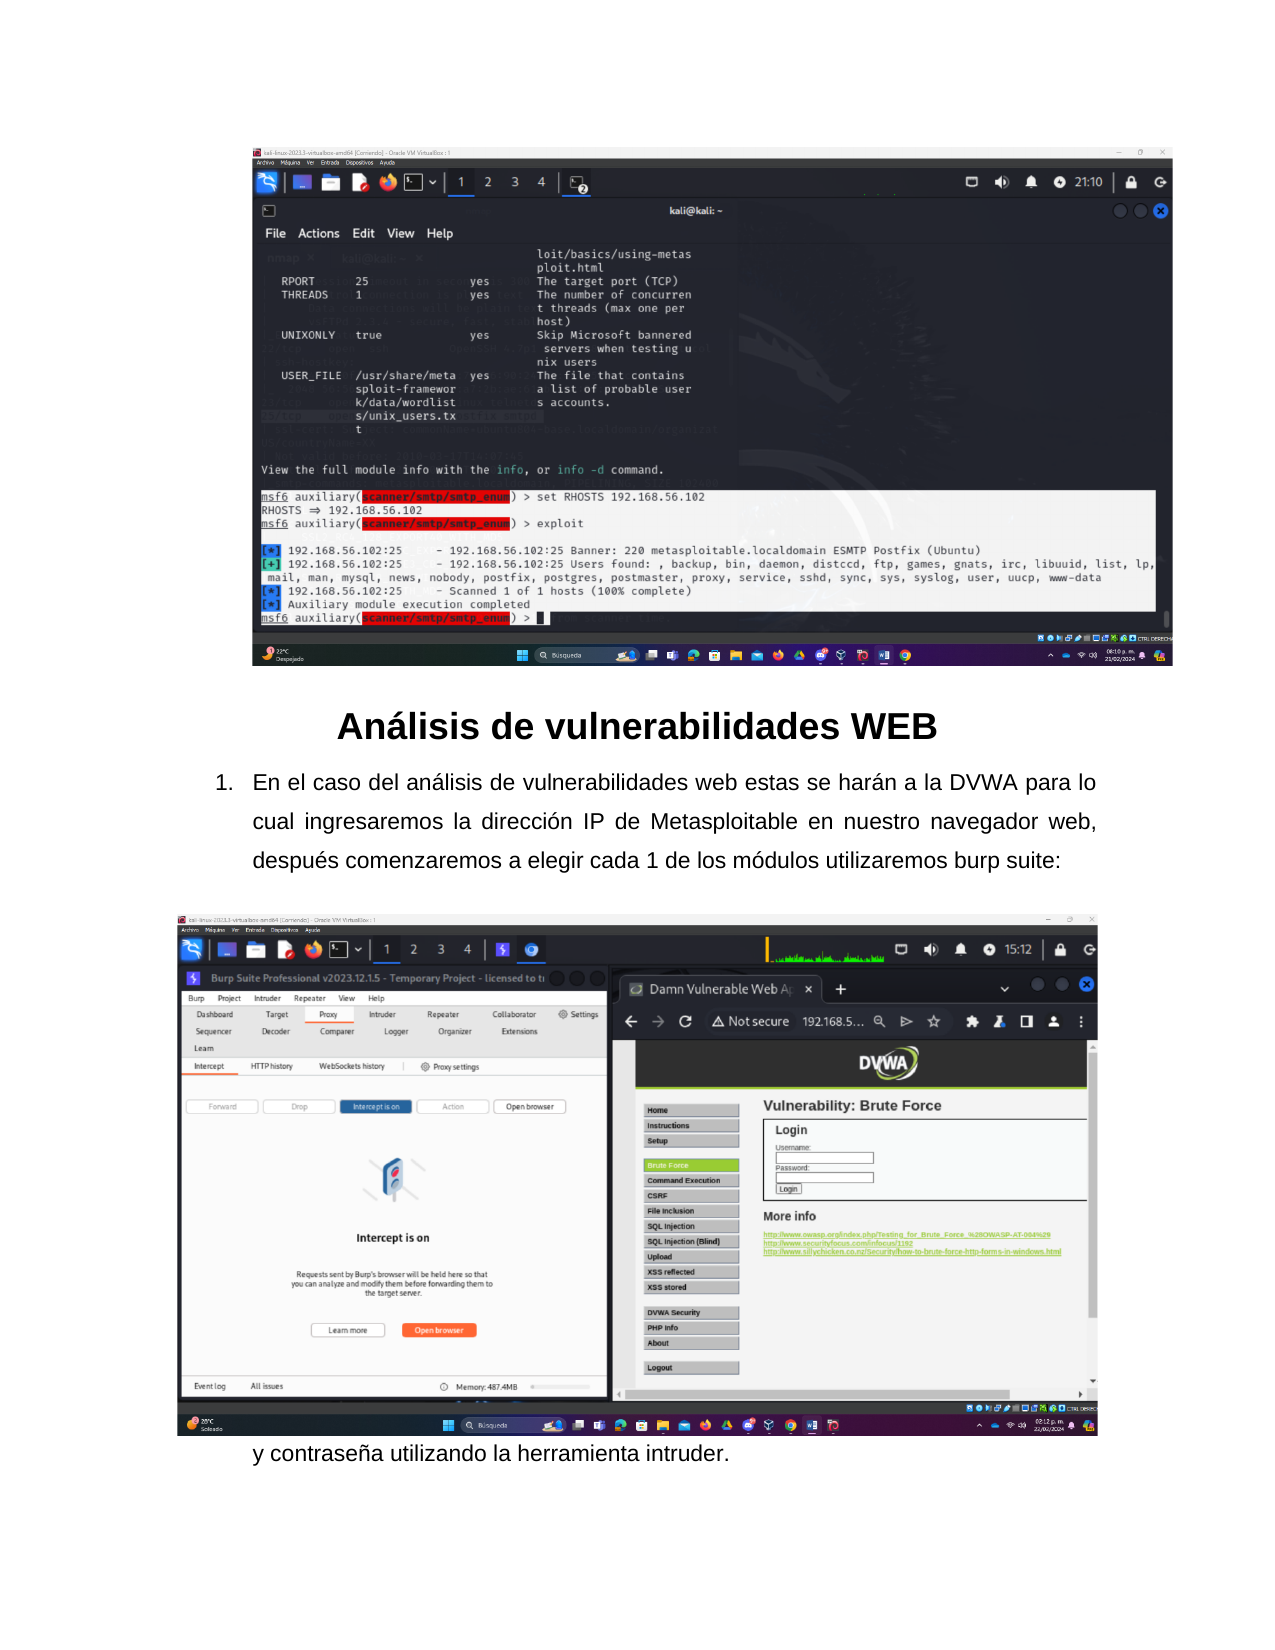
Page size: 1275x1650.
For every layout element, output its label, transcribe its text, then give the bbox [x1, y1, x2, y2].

list En el caso del análisis de vulnerabilidades web estas se harán a la DVWA para lo cual ingresaremos la dirección IP de Metasploitable en nuestro navegador web, después comenzaremos a elegir cada 1 de los módulos utilizaremos burp suite: [215, 768, 1098, 874]
list Intentamos hacer login con un nombre de usuario y contraseña e interceptamos la petición para analizarla y lanzar sobre ella un ataque de fuerza bruta para usuario y contraseña utilizando la herramienta intruder. [215, 1436, 1098, 1466]
subtitle Análisis de vulnerabilidades WEB [177, 704, 1098, 747]
picture [252, 147, 1173, 666]
picture [177, 914, 1098, 1436]
